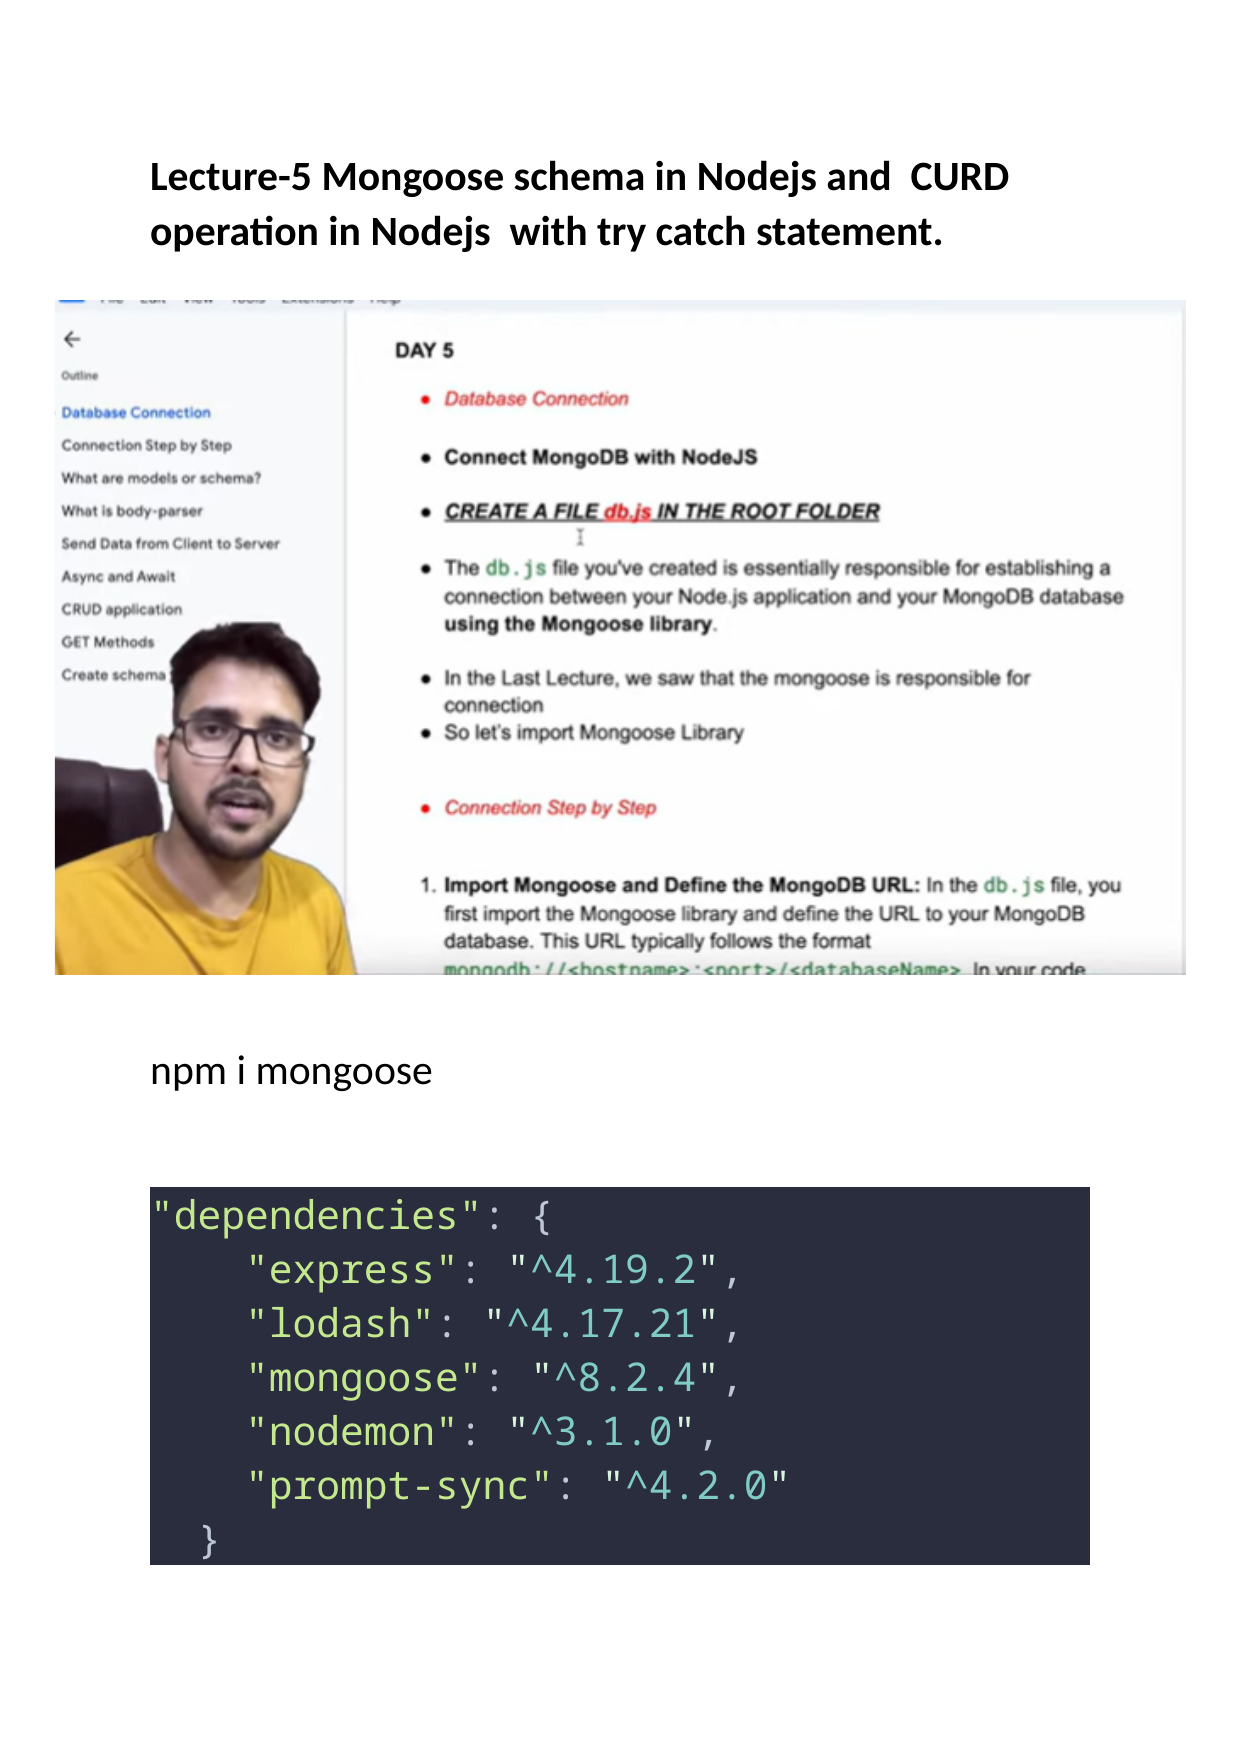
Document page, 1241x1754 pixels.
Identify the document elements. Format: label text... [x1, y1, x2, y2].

text "lodash": "^4.17.21", [150, 1295, 1090, 1349]
text "mongoose": "^8.2.4", [150, 1349, 1090, 1403]
text Lecture-5 Mongoose schema in Nodejs and CURD operation in Nodejs with try catch statement. [150, 150, 1090, 256]
text "express": "^4.19.2", [150, 1241, 1090, 1295]
text } [150, 1511, 1090, 1565]
text "prompt-sync": "^4.2.0" [150, 1457, 1090, 1511]
picture [54, 300, 1186, 975]
text "dependencies": { [150, 1187, 1090, 1241]
text "nodemon": "^3.1.0", [150, 1403, 1090, 1457]
text npm i mongoose [150, 1044, 1090, 1095]
